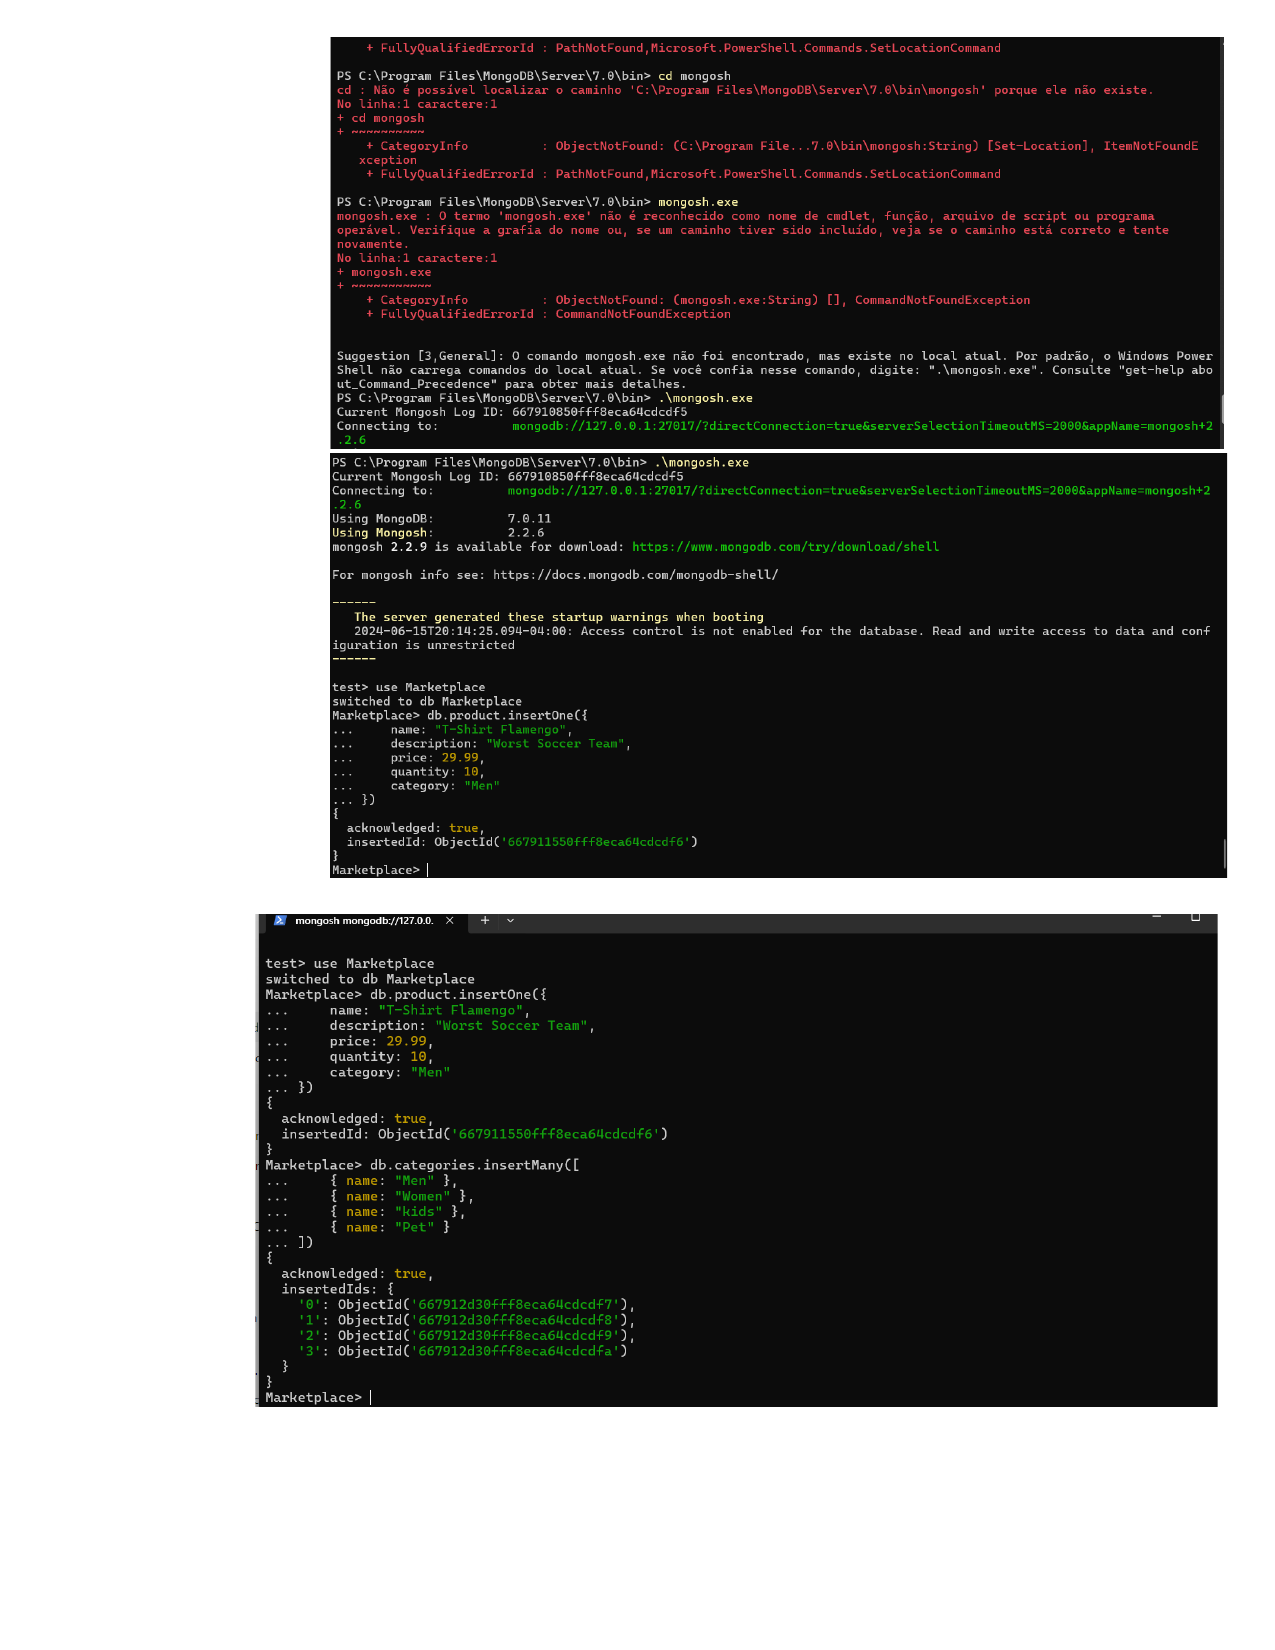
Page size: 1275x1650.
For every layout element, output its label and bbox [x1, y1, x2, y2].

picture [255, 914, 1218, 1407]
picture [330, 453, 1228, 878]
picture [330, 37, 1224, 449]
